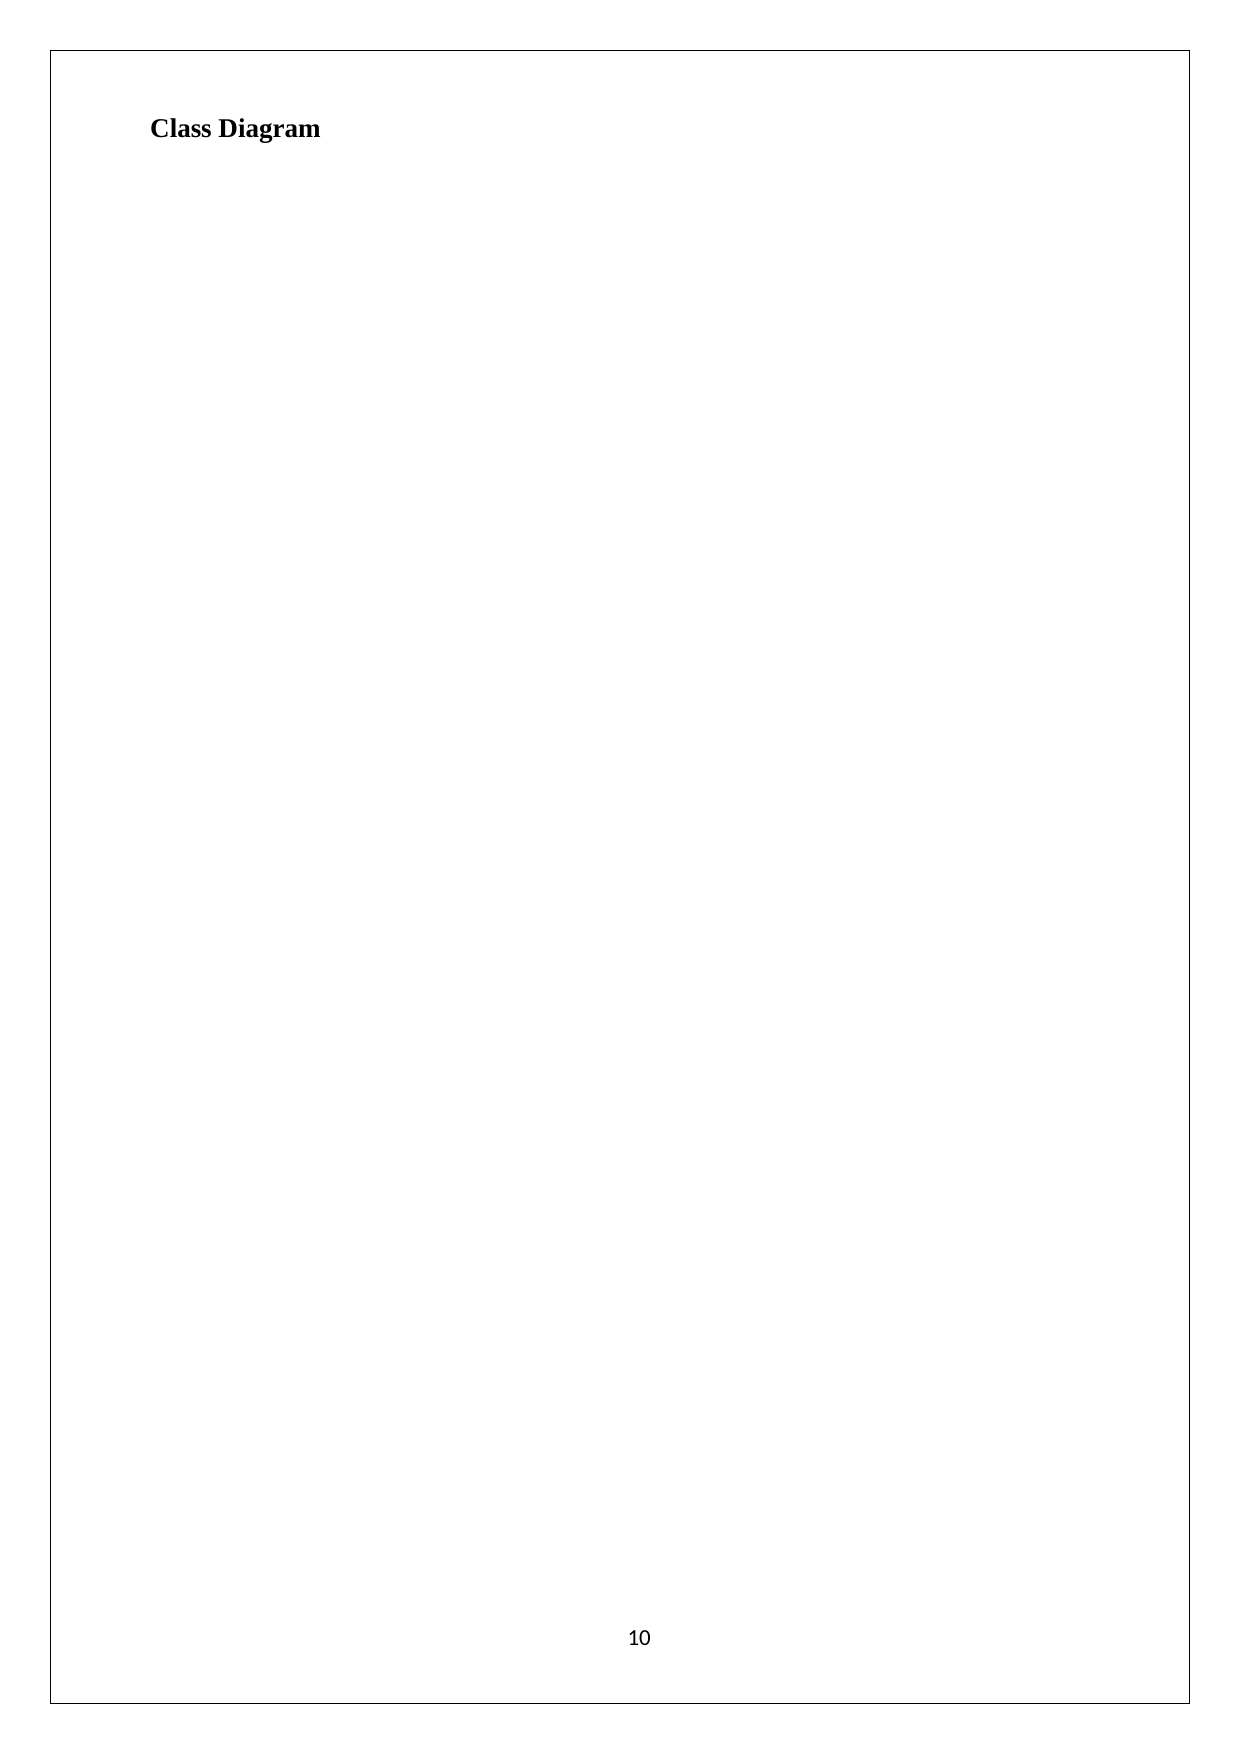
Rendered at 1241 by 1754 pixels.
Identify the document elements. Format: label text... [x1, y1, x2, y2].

text Class Diagram [150, 112, 1128, 144]
